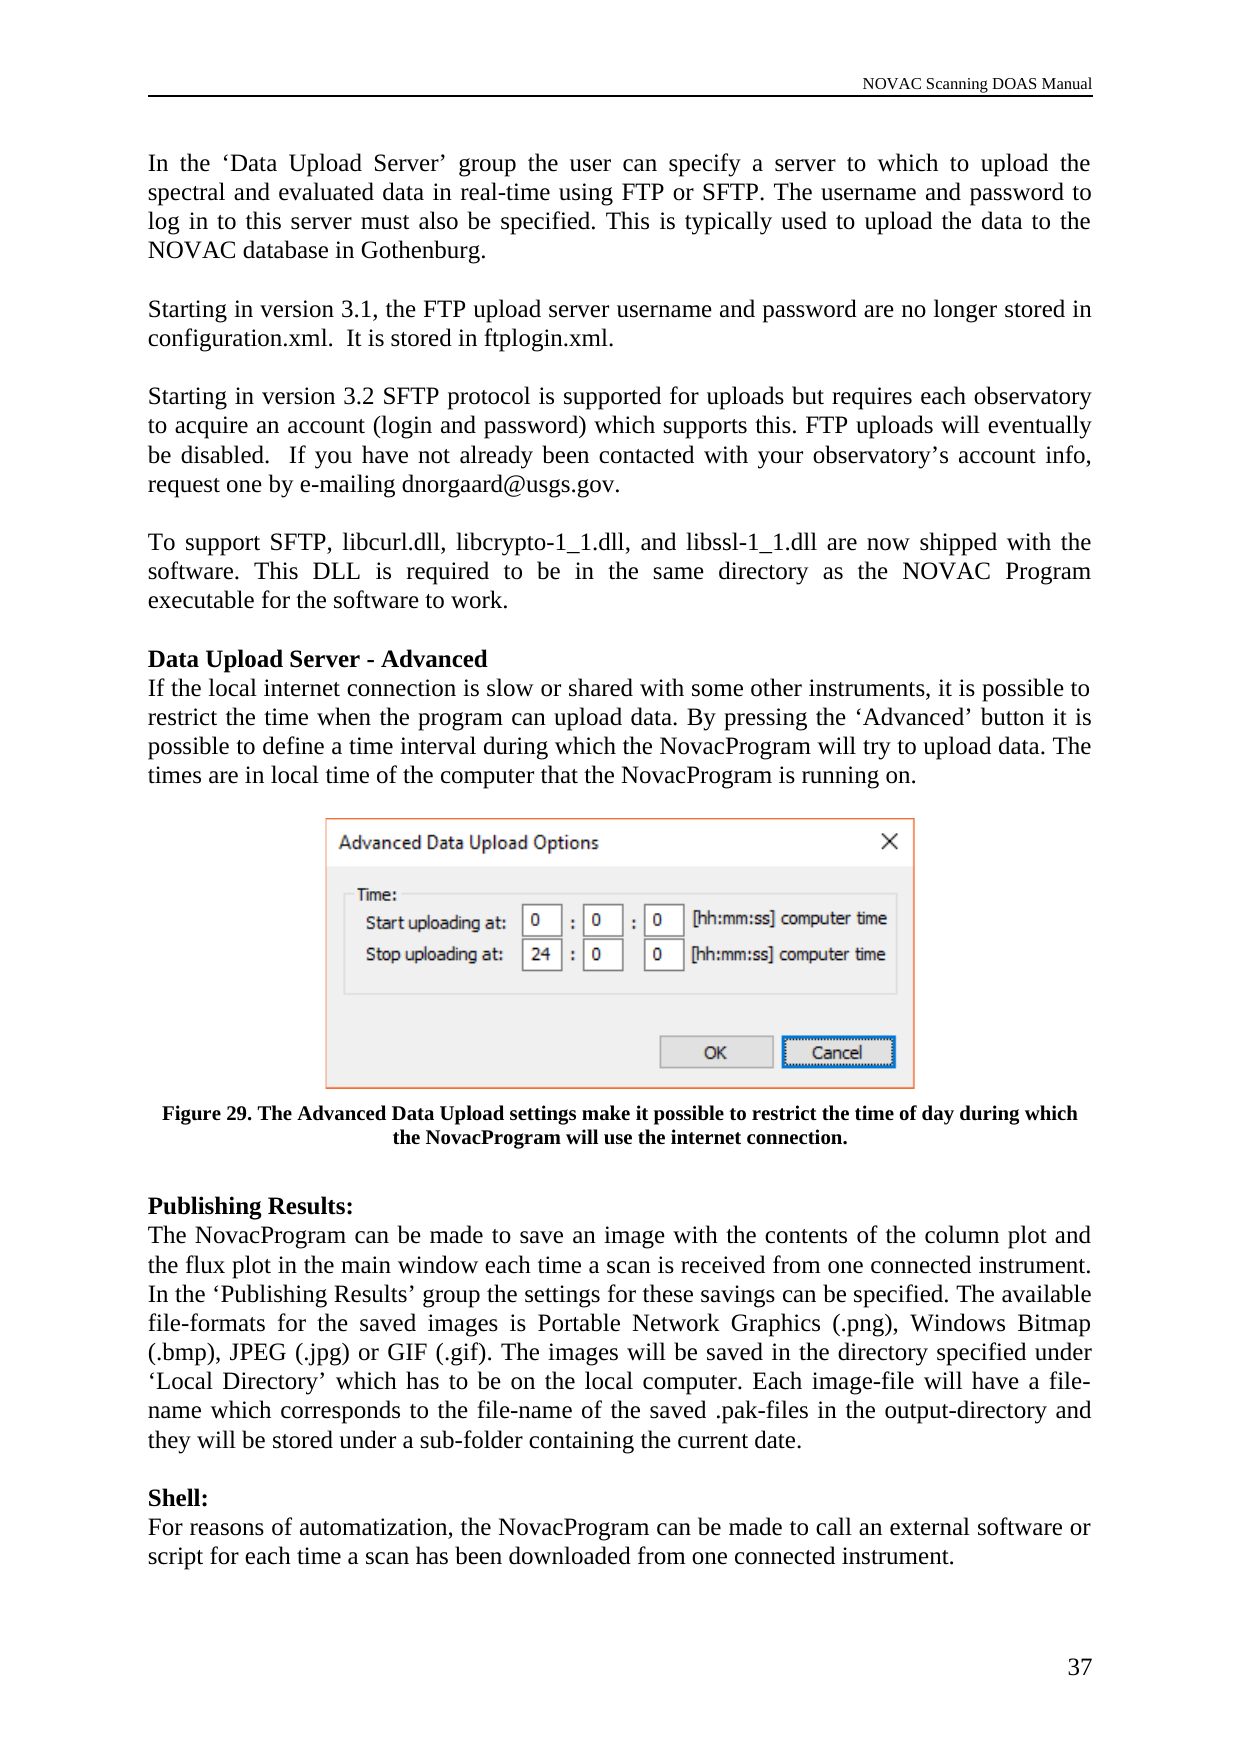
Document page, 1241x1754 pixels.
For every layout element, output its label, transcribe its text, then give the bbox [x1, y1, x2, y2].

text To support SFTP, libcurl.dll, libcrypto-1_1.dll, and libssl-1_1.dll are now shipped with the software. This DLL is required to be in the same directory as the NOVAC Program executable for the software to work. [148, 527, 1093, 614]
text The NovacProgram can be made to save an image with the contents of the column plot and the flux plot in the main window each time a scan is received from one connected instrument. In the ‘Publishing Results’ group the settings for these savings can be specified. The available file-formats for the saved images is Portable Network Graphics (.png), Windows Bitmap (.bmp), JPEG (.jpg) or GIF (.gif). The images will be saved in the directory specified under ‘Local Directory’ which has to be on the local computer. Each image-file will have a file-name which corresponds to the file-name of the saved .pak-files in the output-directory and they will be stored under a sub-folder containing the current date. [148, 1220, 1093, 1453]
text Shell: [148, 1483, 1093, 1512]
picture [325, 818, 915, 1089]
text If the local internet connection is slow or shared with some other instruments, it is possible to restrict the time when the program can upload data. By pressing the ‘Advanced’ button it is possible to define a time interval during which the NovacProgram will try to upload data. The times are in local time of the computer that the NovacProgram is running on. [148, 673, 1093, 789]
text Publishing Results: [148, 1191, 1093, 1220]
text Data Upload Server - Advanced [148, 643, 1093, 673]
text Starting in version 3.2 SFTP protocol is supported for uploads but requires each observatory to acquire an account (login and password) which supports this. FTP uploads will eventually be disabled. If you have not already been contacted with your observatory’s account info, request one by e-mailing dnorgaard@usgs.gov. [148, 381, 1093, 498]
text Figure 29. The Advanced Data Upload settings make it possible to restrict the time of day during which the NovacProgram will use the internet connection. [148, 1101, 1093, 1149]
text Starting in version 3.1, the FTP upload server username and password are no longer stored in configuration.xml. It is stored in ftplogin.xml. [148, 293, 1093, 352]
text For reasons of automatization, the NovacProgram can be made to call an external software or script for each time a scan has been downloaded from one connected instrument. [148, 1512, 1093, 1570]
text In the ‘Data Upload Server’ group the user can specify a server to which to upload the spectral and evaluated data in real-time using FTP or SFTP. The username and password to log in to this server must also be specified. This is typically used to upload the data to the NOVAC database in Gothenburg. [148, 148, 1093, 264]
